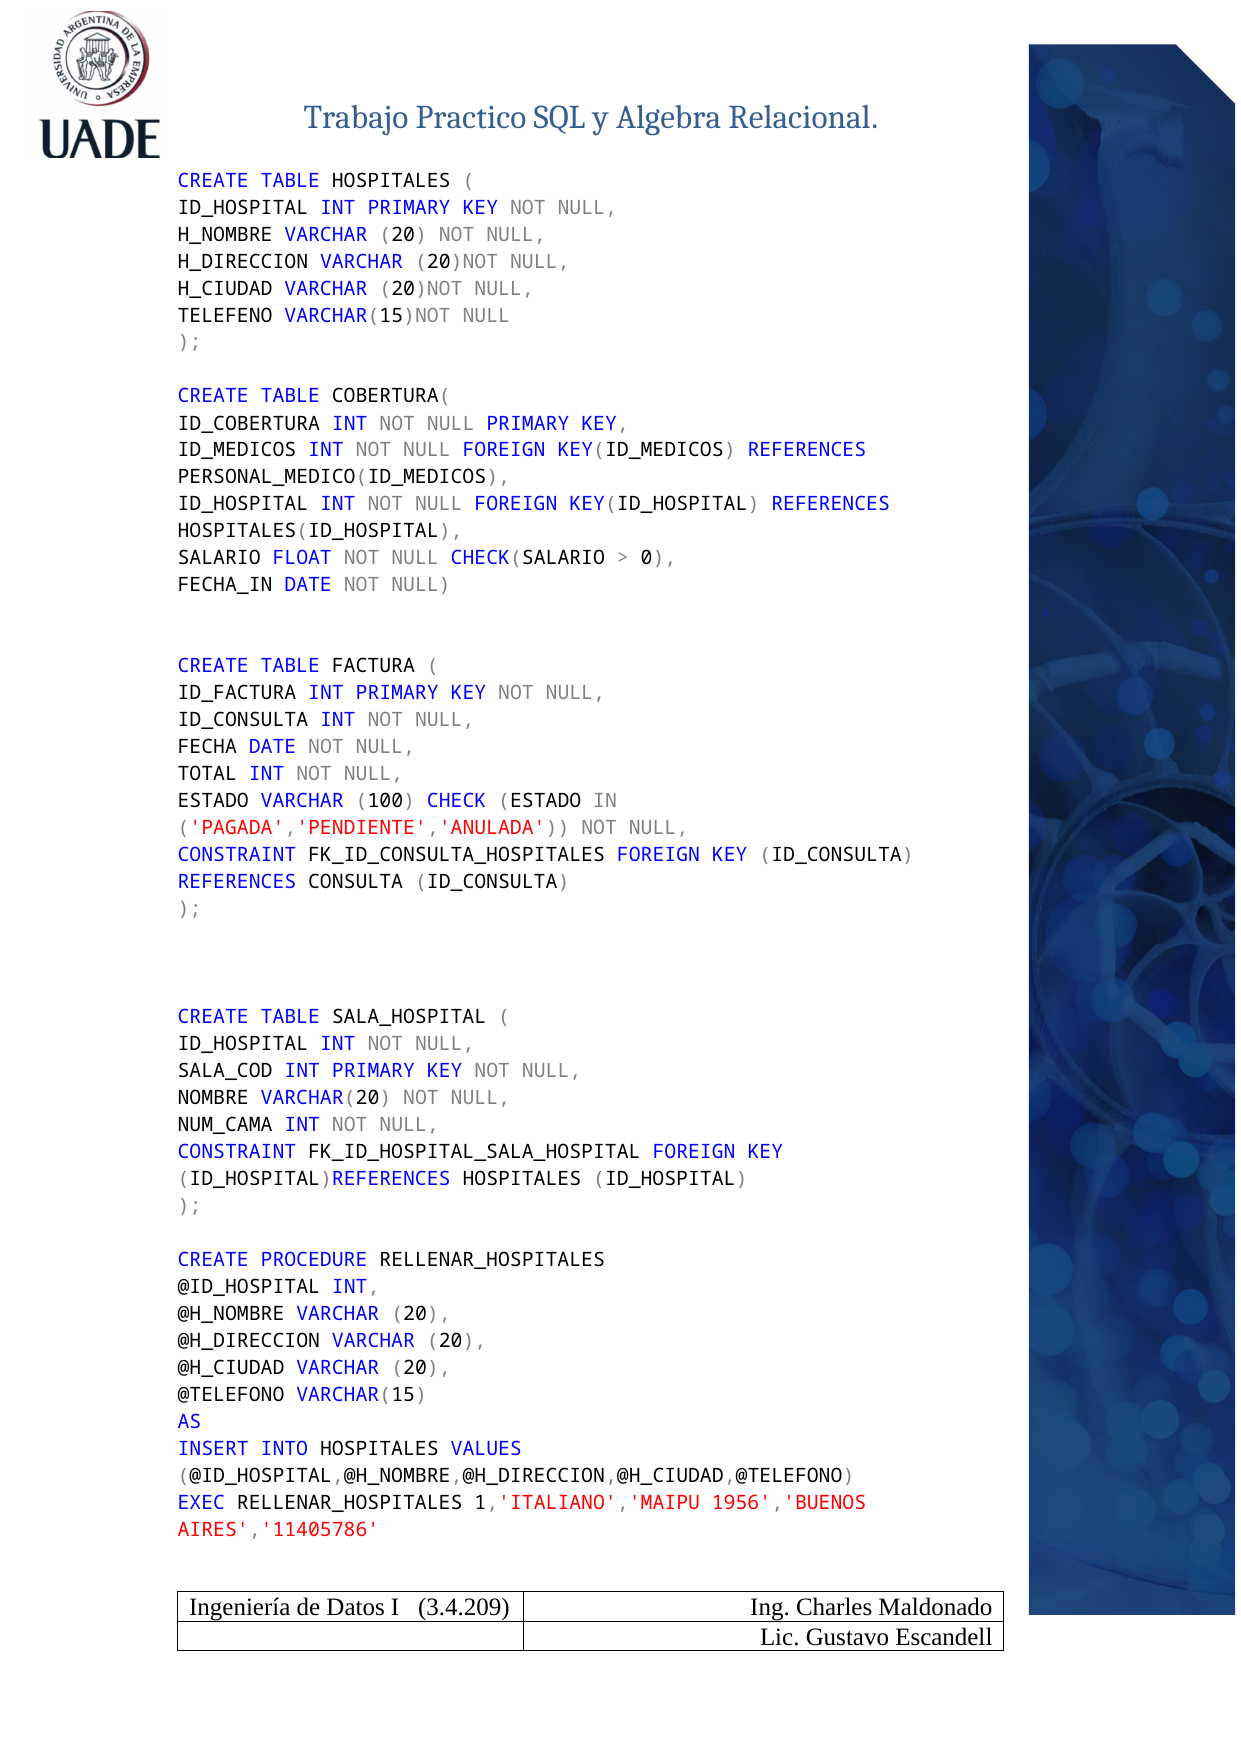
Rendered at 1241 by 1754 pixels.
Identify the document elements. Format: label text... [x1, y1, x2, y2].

text H_CIUDAD VARCHAR (20)NOT NULL, [177, 274, 1004, 301]
text TELEFENO VARCHAR(15)NOT NULL [177, 301, 1004, 328]
text ID_HOSPITAL INT NOT NULL FOREIGN KEY(ID_HOSPITAL) REFERENCES HOSPITALES(ID_HOSPITAL), [177, 490, 1004, 544]
text ID_COBERTURA INT NOT NULL PRIMARY KEY, [177, 409, 1004, 436]
text AS [177, 1407, 1004, 1434]
text ID_HOSPITAL INT NOT NULL, [177, 1029, 1004, 1056]
text CREATE PROCEDURE RELLENAR_HOSPITALES [177, 1245, 1004, 1272]
text CREATE TABLE SALA_HOSPITAL ( [177, 1002, 1004, 1029]
text ); [177, 894, 1004, 921]
text ); [177, 328, 1004, 355]
picture [25, 11, 166, 158]
text CREATE TABLE FACTURA ( [177, 652, 1004, 678]
text FECHA_IN DATE NOT NULL) [177, 571, 1004, 598]
text H_NOMBRE VARCHAR (20) NOT NULL, [177, 220, 1004, 247]
text ID_HOSPITAL INT PRIMARY KEY NOT NULL, [177, 193, 1004, 220]
text @TELEFONO VARCHAR(15) [177, 1380, 1004, 1407]
text CREATE TABLE COBERTURA( [177, 382, 1004, 409]
text NOMBRE VARCHAR(20) NOT NULL, [177, 1083, 1004, 1110]
text NUM_CAMA INT NOT NULL, [177, 1110, 1004, 1137]
text @H_DIRECCION VARCHAR (20), [177, 1326, 1004, 1353]
text H_DIRECCION VARCHAR (20)NOT NULL, [177, 247, 1004, 274]
text CONSTRAINT FK_ID_HOSPITAL_SALA_HOSPITAL FOREIGN KEY (ID_HOSPITAL)REFERENCES HOSPITALES (ID_HOSPITAL) [177, 1137, 1004, 1191]
text ESTADO VARCHAR (100) CHECK (ESTADO IN ('PAGADA','PENDIENTE','ANULADA')) NOT NULL, [177, 786, 1004, 840]
text ID_FACTURA INT PRIMARY KEY NOT NULL, [177, 678, 1004, 706]
text SALARIO FLOAT NOT NULL CHECK(SALARIO > 0), [177, 544, 1004, 571]
text ID_MEDICOS INT NOT NULL FOREIGN KEY(ID_MEDICOS) REFERENCES PERSONAL_MEDICO(ID_MEDICOS), [177, 436, 1004, 490]
text TOTAL INT NOT NULL, [177, 759, 1004, 786]
text ID_CONSULTA INT NOT NULL, [177, 706, 1004, 732]
text CREATE TABLE HOSPITALES ( [177, 166, 1004, 193]
text SALA_COD INT PRIMARY KEY NOT NULL, [177, 1056, 1004, 1083]
text ); [177, 1191, 1004, 1218]
text EXEC RELLENAR_HOSPITALES 1,'ITALIANO','MAIPU 1956','BUENOS AIRES','11405786' [177, 1488, 1004, 1542]
text @ID_HOSPITAL INT, [177, 1272, 1004, 1299]
text @H_NOMBRE VARCHAR (20), [177, 1299, 1004, 1326]
text INSERT INTO HOSPITALES VALUES (@ID_HOSPITAL,@H_NOMBRE,@H_DIRECCION,@H_CIUDAD,@TELEFONO) [177, 1434, 1004, 1488]
picture [1028, 44, 1236, 1615]
text FECHA DATE NOT NULL, [177, 732, 1004, 759]
text CONSTRAINT FK_ID_CONSULTA_HOSPITALES FOREIGN KEY (ID_CONSULTA) REFERENCES CONSULTA (ID_CONSULTA) [177, 840, 1004, 894]
text @H_CIUDAD VARCHAR (20), [177, 1353, 1004, 1380]
